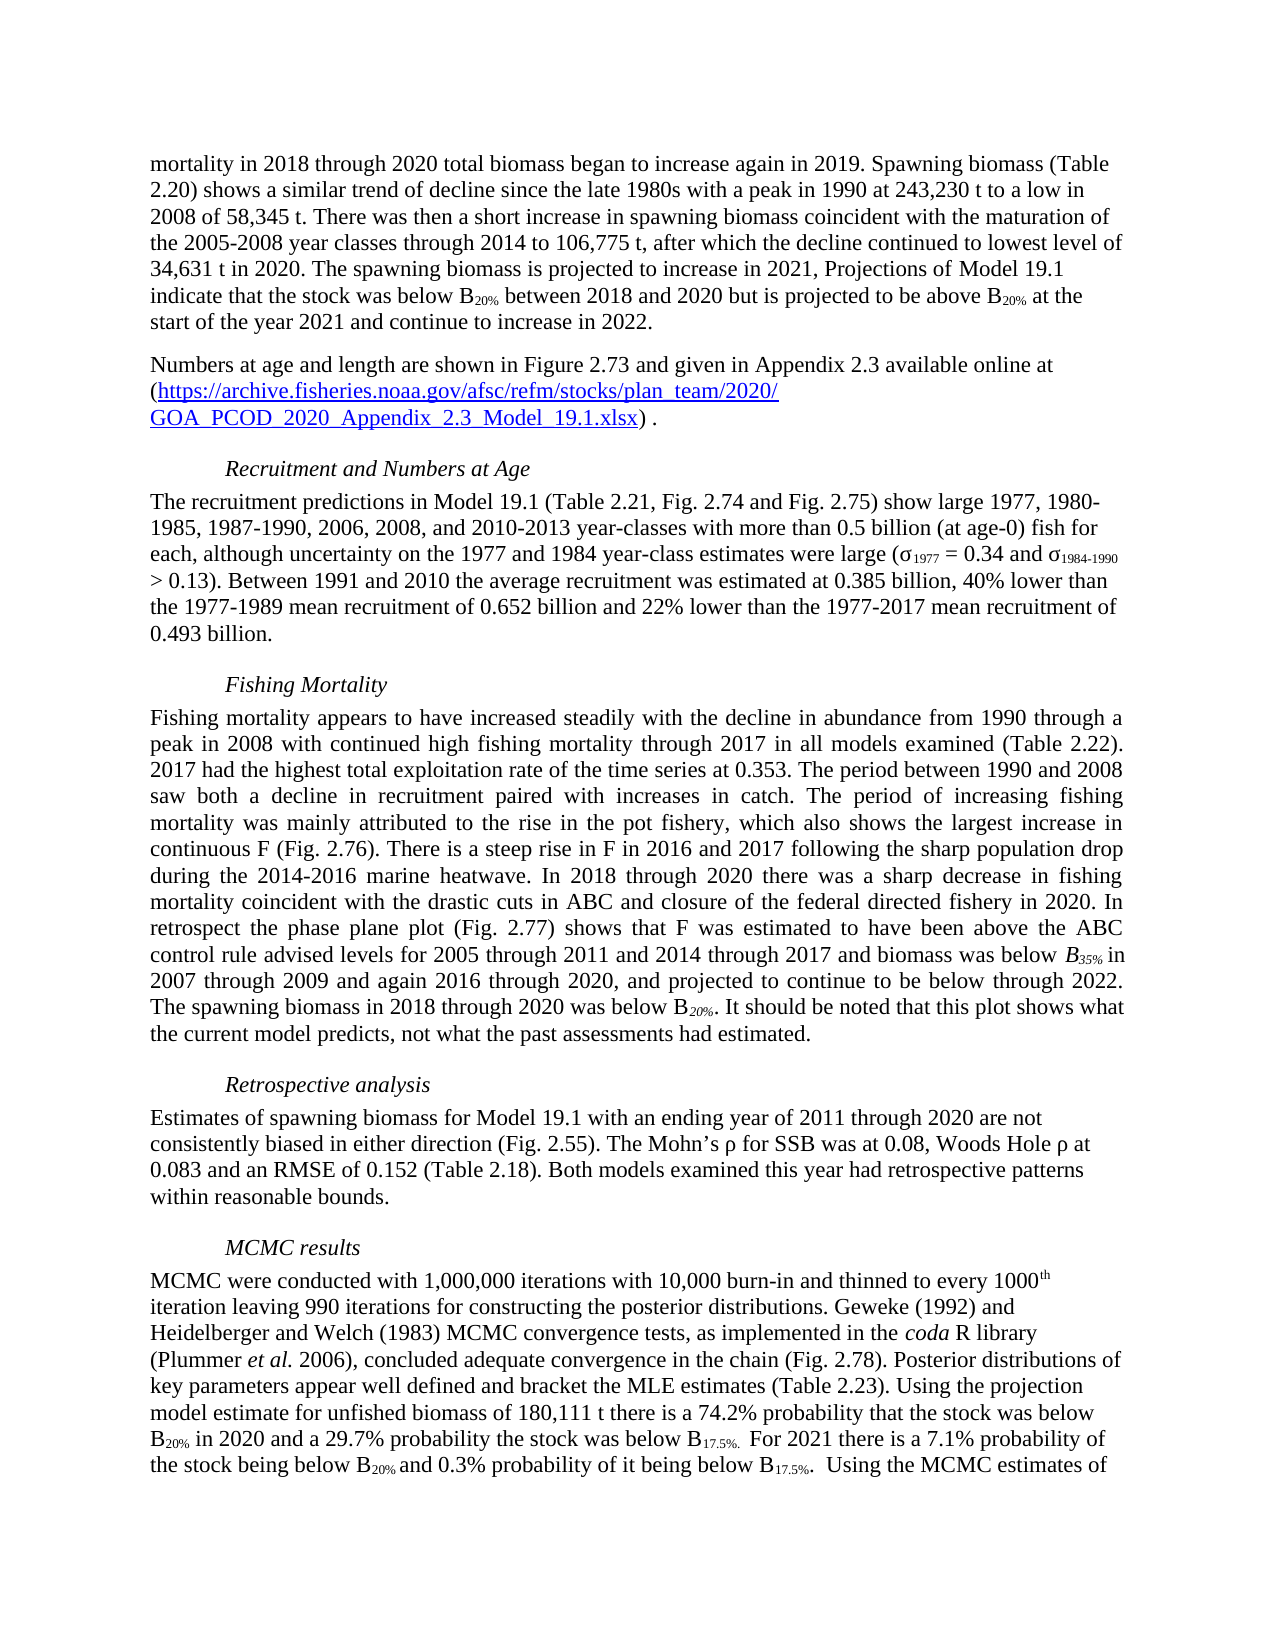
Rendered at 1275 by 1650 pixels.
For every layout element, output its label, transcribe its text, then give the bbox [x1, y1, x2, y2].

text Estimates of spawning biomass for Model 19.1 with an ending year of 2011 through 2020 are not consistently biased in either direction (Fig. 2.55). The Mohn’s ρ for SSB was at 0.08, Woods Hole ρ at 0.083 and an RMSE of 0.152 (Table 2.18). Both models examined this year had retrospective patterns within reasonable bounds. [150, 1104, 1125, 1209]
text Numbers at age and length are shown in Figure 2.73 and given in Appendix 2.3 available online at (https://archive.fisheries.noaa.gov/afsc/refm/stocks/plan_team/2020/GOA_PCOD_2020_Appendix_2.3_Model_19.1.xlsx) . [150, 351, 1125, 430]
text Fishing mortality appears to have increased steadily with the decline in abundance from 1990 through a peak in 2008 with continued high fishing mortality through 2017 in all models examined (Table 2.22). 2017 had the highest total exploitation rate of the time series at 0.353. The period between 1990 and 2008 saw both a decline in recruitment paired with increases in catch. The period of increasing fishing mortality was mainly attributed to the rise in the pot fishery, which also shows the largest increase in continuous F (Fig. 2.76). There is a steep rise in F in 2016 and 2017 following the sharp population drop during the 2014-2016 marine heatwave. In 2018 through 2020 there was a sharp decrease in fishing mortality coincident with the drastic cuts in ABC and closure of the federal directed fishery in 2020. In retrospect the phase plane plot (Fig. 2.77) shows that F was estimated to have been above the ABC control rule advised levels for 2005 through 2011 and 2014 through 2017 and biomass was below B35% in 2007 through 2009 and again 2016 through 2020, and projected to continue to be below through 2022. The spawning biomass in 2018 through 2020 was below B20%. It should be noted that this plot shows what the current model predicts, not what the past assessments had estimated. [150, 703, 1125, 1046]
subtitle Fishing Mortality [75, 671, 1125, 697]
subtitle Recruitment and Numbers at Age [75, 455, 1125, 482]
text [150, 1267, 1125, 1478]
text The recruitment predictions in Model 19.1 (Table 2.21, Fig. 2.74 and Fig. 2.75) show large 1977, 1980-1985, 1987-1990, 2006, 2008, and 2010-2013 year-classes with more than 0.5 billion (at age-0) fish for each, although uncertainty on the 1977 and 1984 year-class estimates were large (σ1977 = 0.34 and σ1984-1990 > 0.13). Between 1991 and 2010 the average recruitment was estimated at 0.385 billion, 40% lower than the 1977-1989 mean recruitment of 0.652 billion and 22% lower than the 1977-2017 mean recruitment of 0.493 billion. [150, 488, 1125, 646]
subtitle MCMC results [75, 1234, 1125, 1261]
subtitle Retrospective analysis [75, 1071, 1125, 1097]
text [150, 150, 1125, 334]
